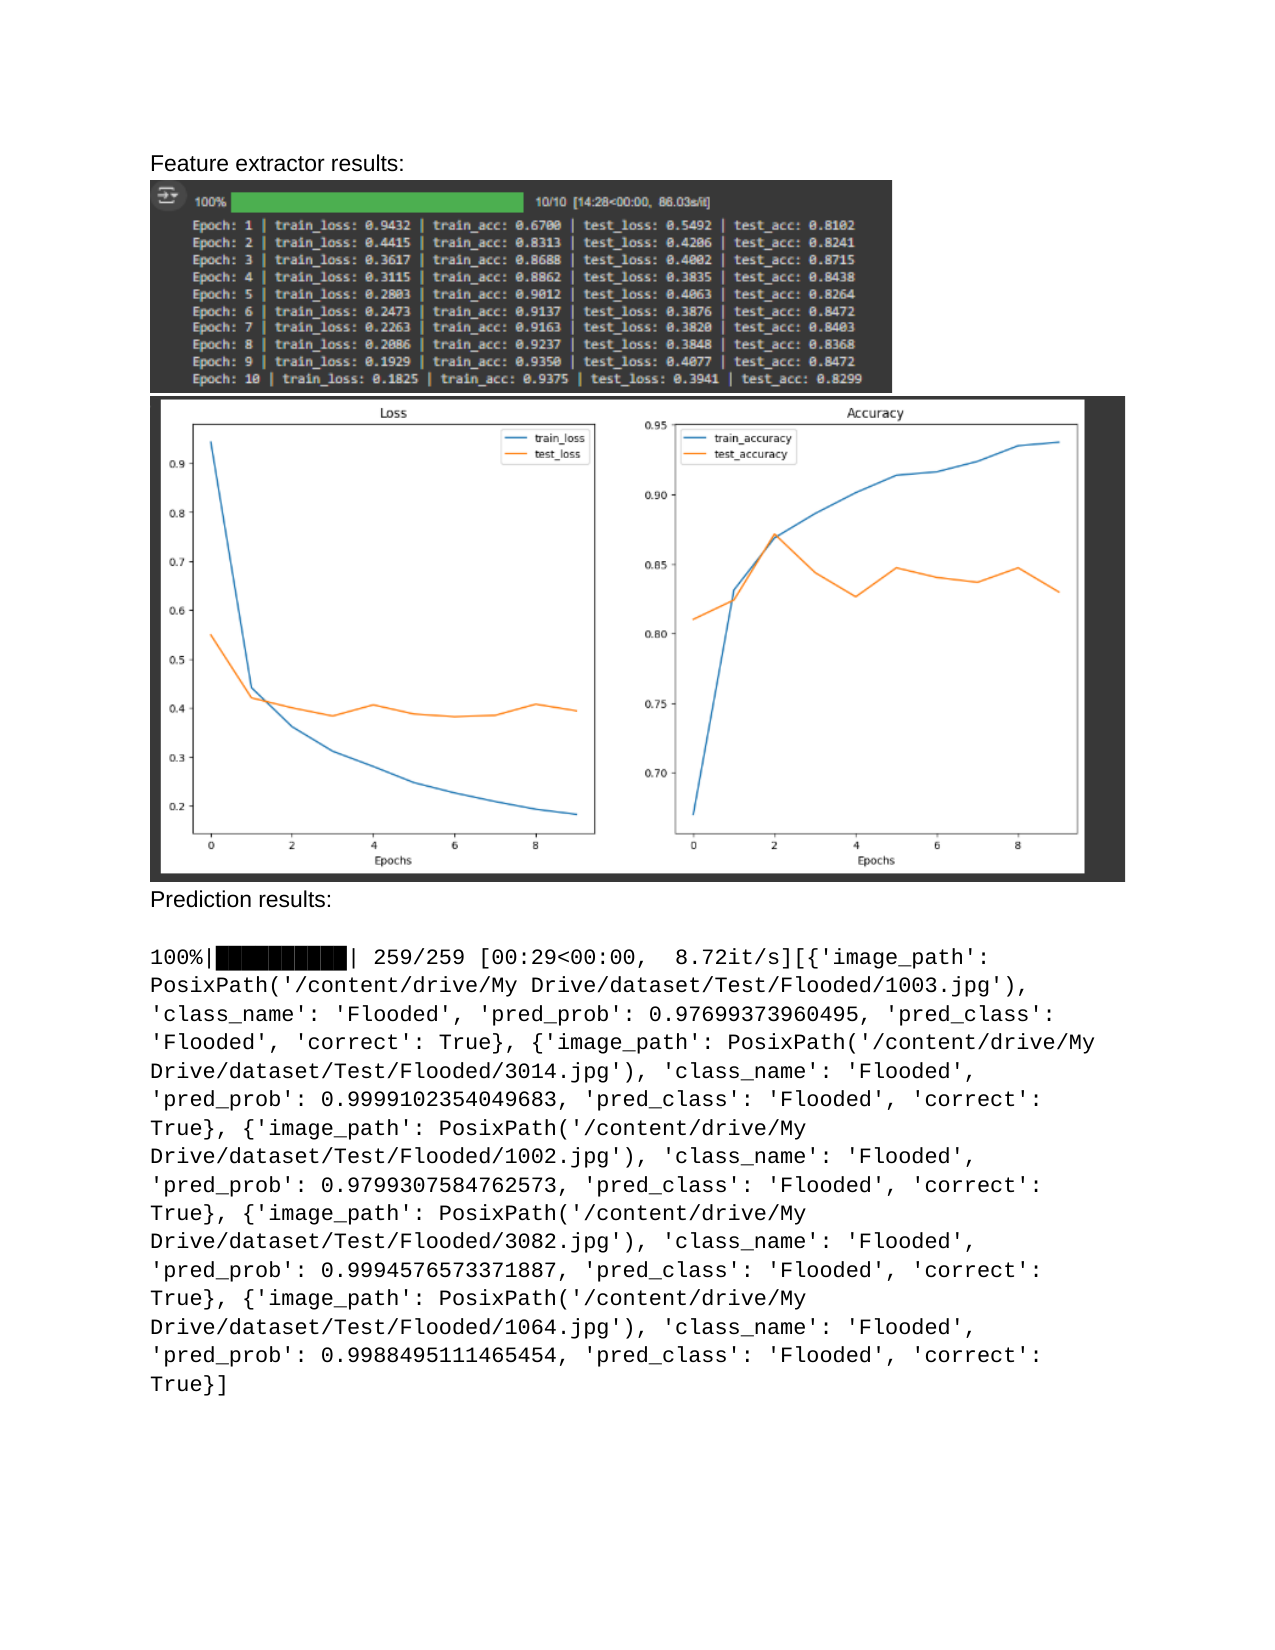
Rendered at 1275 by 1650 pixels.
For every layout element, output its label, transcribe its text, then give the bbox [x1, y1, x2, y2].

text Prediction results: [150, 886, 1125, 912]
text Feature extractor results: [150, 150, 1125, 176]
picture [150, 180, 893, 393]
picture [150, 396, 1125, 882]
text 100%|██████████| 259/259 [00:29<00:00, 8.72it/s][{'image_path': PosixPath('/content/drive/My Drive/dataset/Test/Flooded/1003.jpg'), 'class_name': 'Flooded', 'pred_prob': 0.97699373960495, 'pred_class': 'Flooded', 'correct': True}, {'image_path': PosixPath('/content/drive/My Drive/dataset/Test/Flooded/3014.jpg'), 'class_name': 'Flooded', 'pred_prob': 0.9999102354049683, 'pred_class': 'Flooded', 'correct': True}, {'image_path': PosixPath('/content/drive/My Drive/dataset/Test/Flooded/1002.jpg'), 'class_name': 'Flooded', 'pred_prob': 0.9799307584762573, 'pred_class': 'Flooded', 'correct': True}, {'image_path': PosixPath('/content/drive/My Drive/dataset/Test/Flooded/3082.jpg'), 'class_name': 'Flooded', 'pred_prob': 0.9994576573371887, 'pred_class': 'Flooded', 'correct': True}, {'image_path': PosixPath('/content/drive/My Drive/dataset/Test/Flooded/1064.jpg'), 'class_name': 'Flooded', 'pred_prob': 0.9988495111465454, 'pred_class': 'Flooded', 'correct': True}] [150, 946, 1125, 1398]
